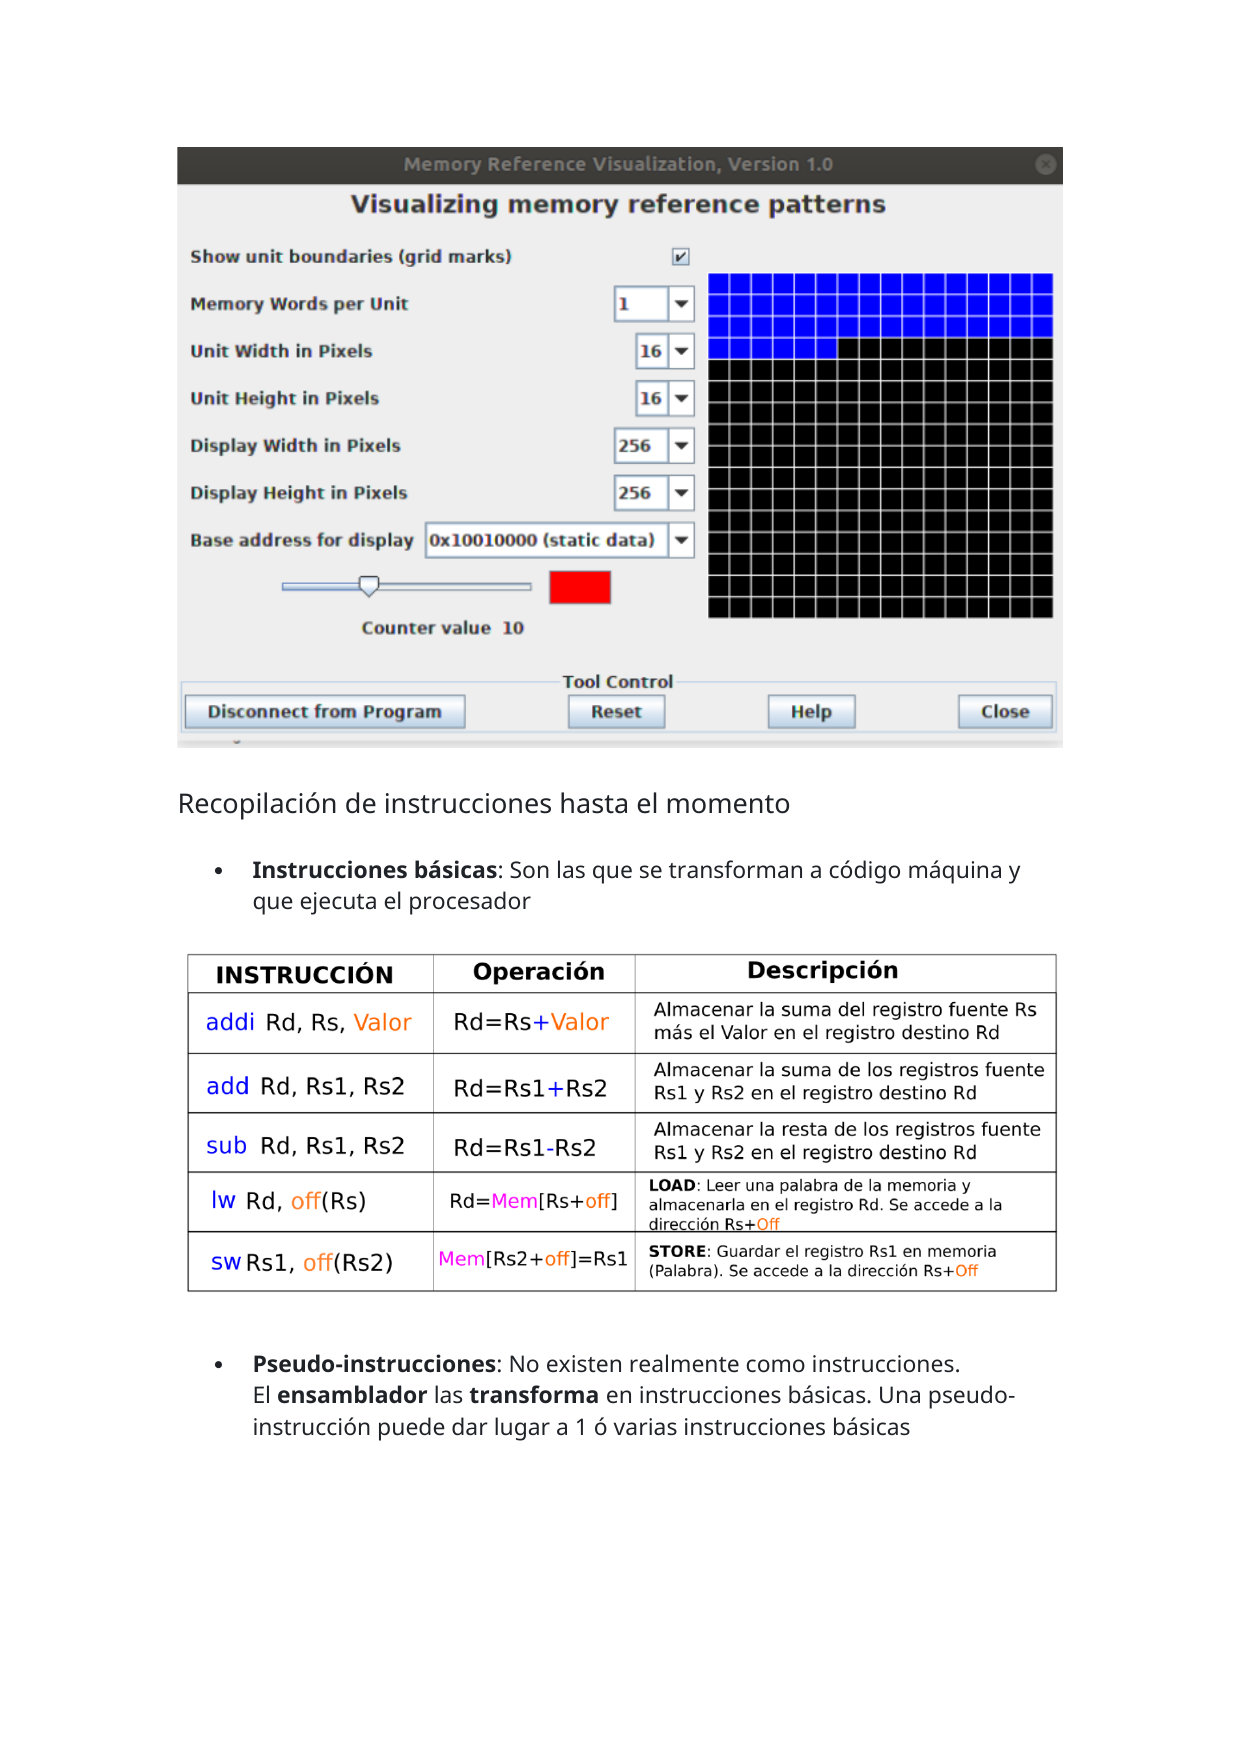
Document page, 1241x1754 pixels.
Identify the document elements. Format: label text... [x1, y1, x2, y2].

list Pseudo-instrucciones: No existen realmente como instrucciones. El ensamblador las transforma en instrucciones básicas. Una pseudo-instrucción puede dar lugar a 1 ó varias instrucciones básicas [215, 1348, 1063, 1442]
subtitle Recopilación de instrucciones hasta el momento [177, 785, 1063, 822]
list Instrucciones básicas: Son las que se transforman a código máquina y que ejecuta el procesador [215, 854, 1063, 916]
picture [177, 147, 1063, 748]
picture [177, 945, 1063, 1319]
